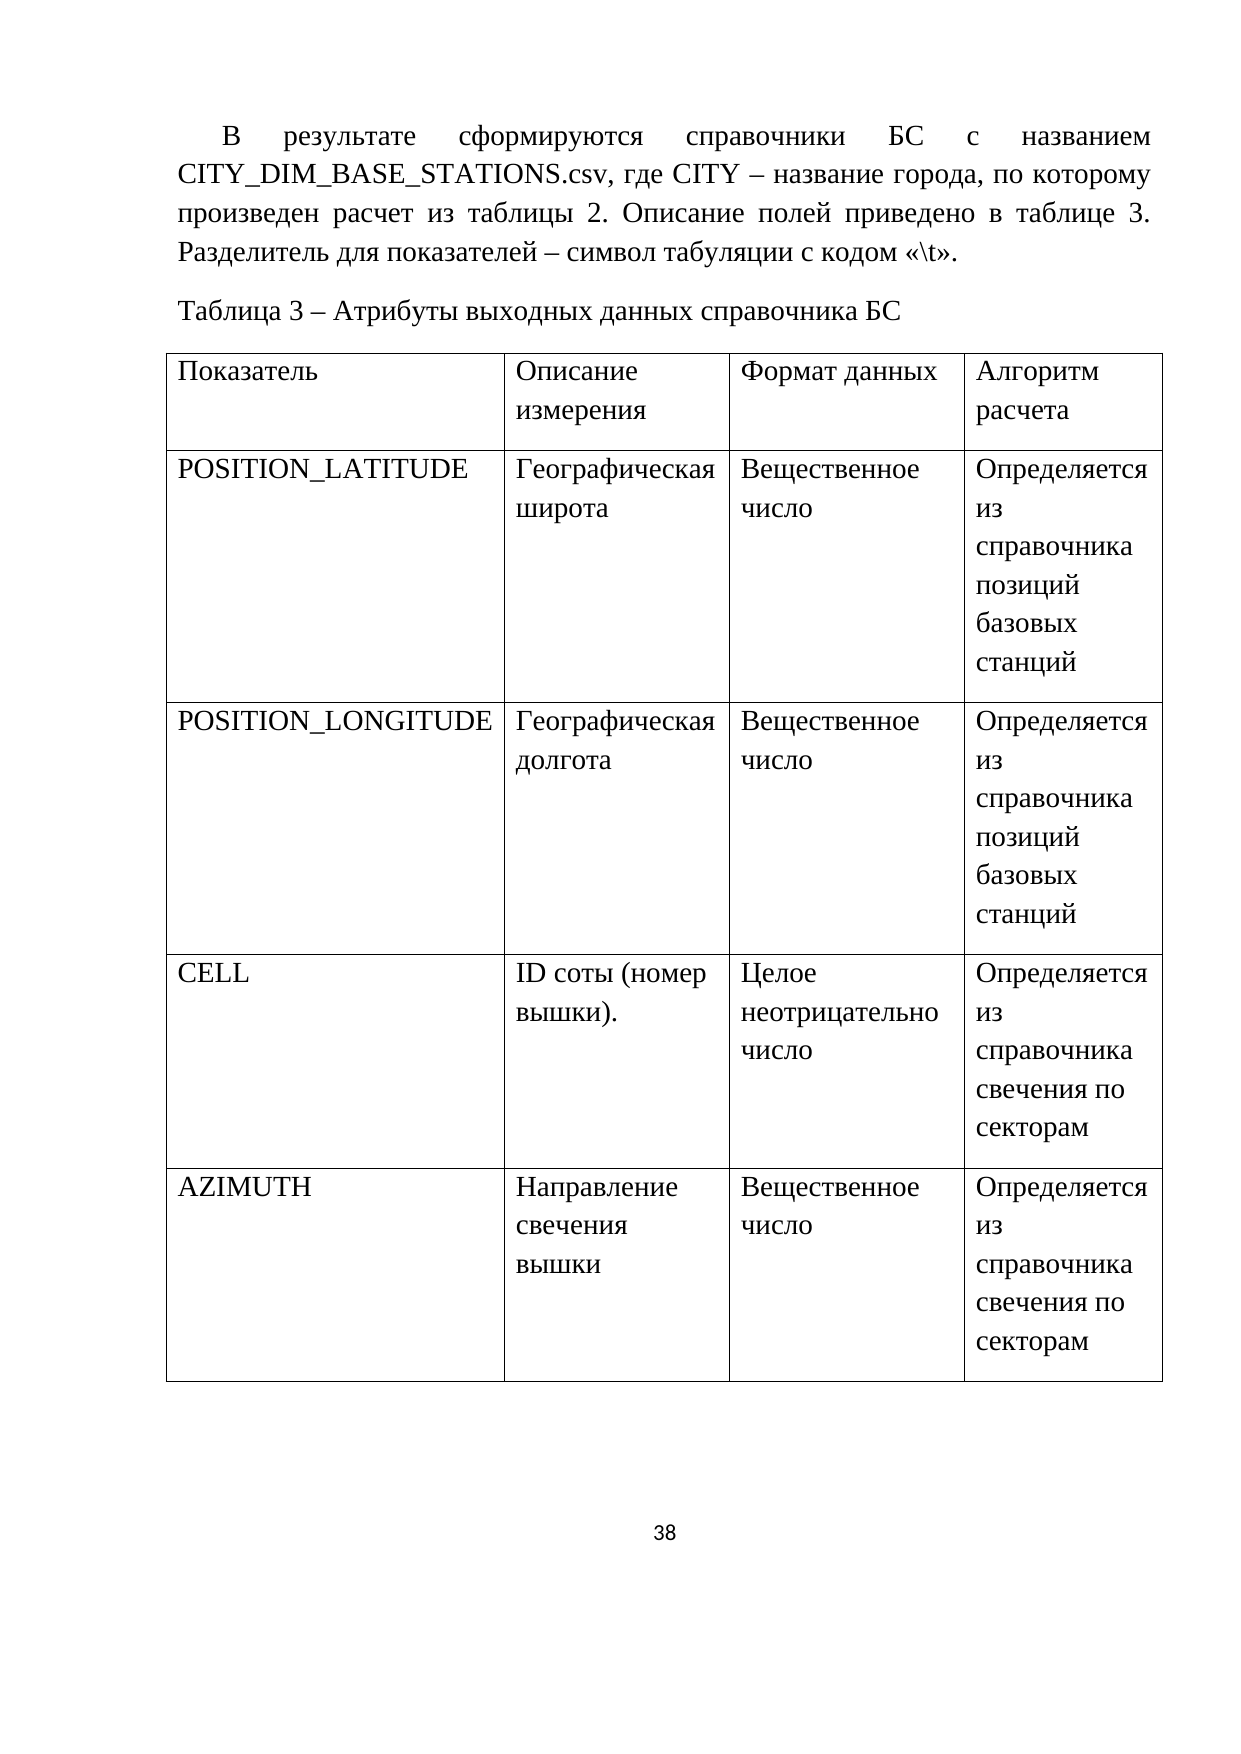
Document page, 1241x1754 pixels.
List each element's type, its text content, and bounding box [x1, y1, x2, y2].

table_header Описание измерения [505, 354, 729, 450]
table_cell Географическая широта [505, 451, 729, 702]
table_cell CELL [167, 955, 504, 1168]
table_cell Определяется из справочника свечения по секторам [965, 955, 1162, 1168]
table_header Показатель [167, 354, 504, 450]
text В результате сформируются справочники БС с названием CITY_DIM_BASE_STATIONS.csv, где CITY – название города, по которому произведен расчет из таблицы 2. Описание полей приведено в таблице 3. Разделитель для показателей – символ табуляции с кодом «\t». [177, 118, 1152, 267]
table_cell Вещественное число [730, 703, 964, 954]
table_cell Определяется из справочника позиций базовых станций [965, 451, 1162, 702]
text Таблица 3 – Атрибуты выходных данных справочника БС [177, 293, 1152, 327]
table_cell ID соты (номер вышки). [505, 955, 729, 1168]
table_cell Целое неотрицательно число [730, 955, 964, 1168]
table_cell Определяется из справочника позиций базовых станций [965, 703, 1162, 954]
table_cell POSITION_LONGITUDE [167, 703, 504, 954]
table_header Алгоритм расчета [965, 354, 1162, 450]
table_cell Направление свечения вышки [505, 1169, 729, 1381]
table_cell POSITION_LATITUDE [167, 451, 504, 702]
table_cell AZIMUTH [167, 1169, 504, 1381]
table_header Формат данных [730, 354, 964, 450]
table_cell Вещественное число [730, 451, 964, 702]
table_cell Географическая долгота [505, 703, 729, 954]
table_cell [965, 1169, 1162, 1381]
table_cell Вещественное число [730, 1169, 964, 1381]
